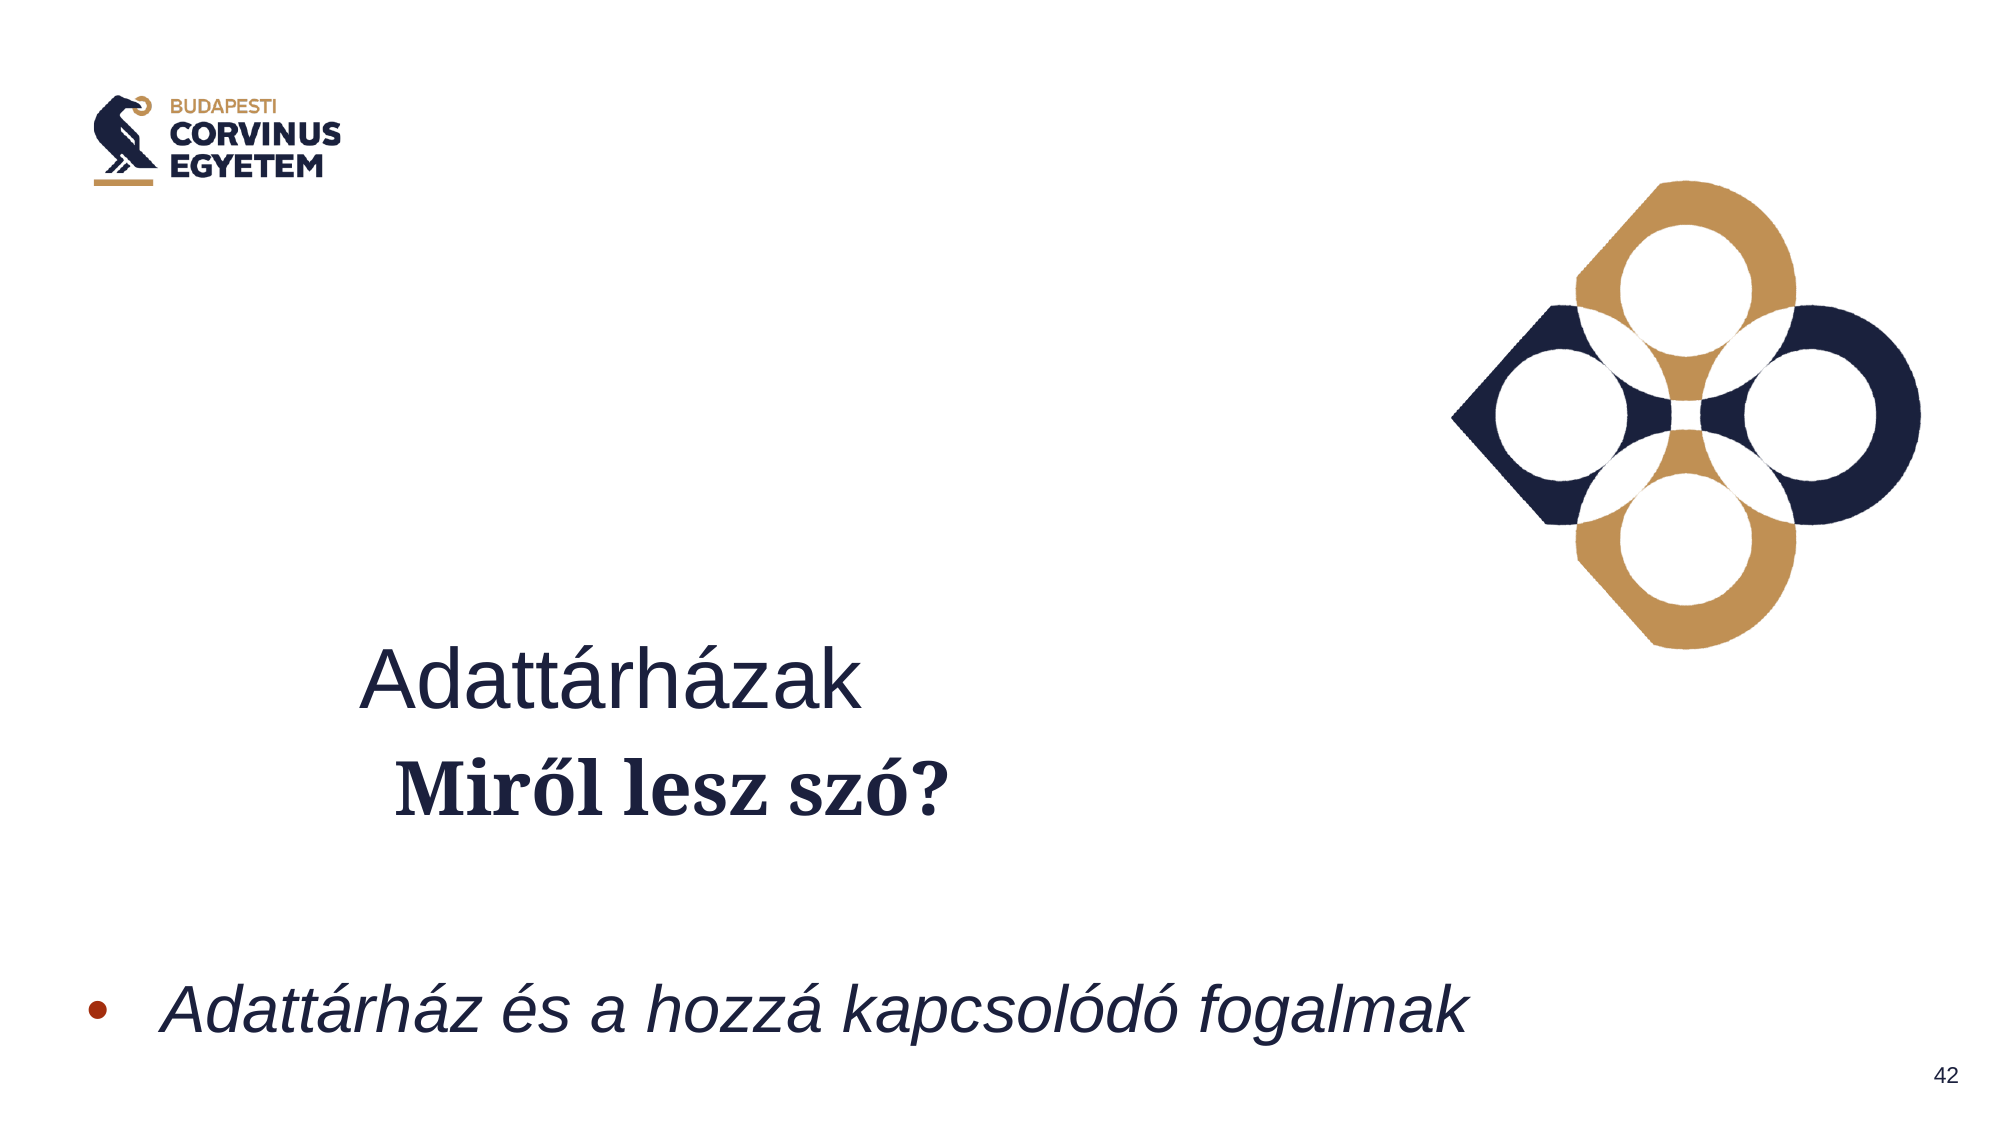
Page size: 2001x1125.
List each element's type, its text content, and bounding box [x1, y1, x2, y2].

text Miről lesz szó? [394, 735, 1972, 837]
list Adattárház és a hozzá kapcsolódó fogalmak [86, 970, 1972, 1047]
picture [93, 95, 341, 126]
picture [1450, 125, 1973, 709]
